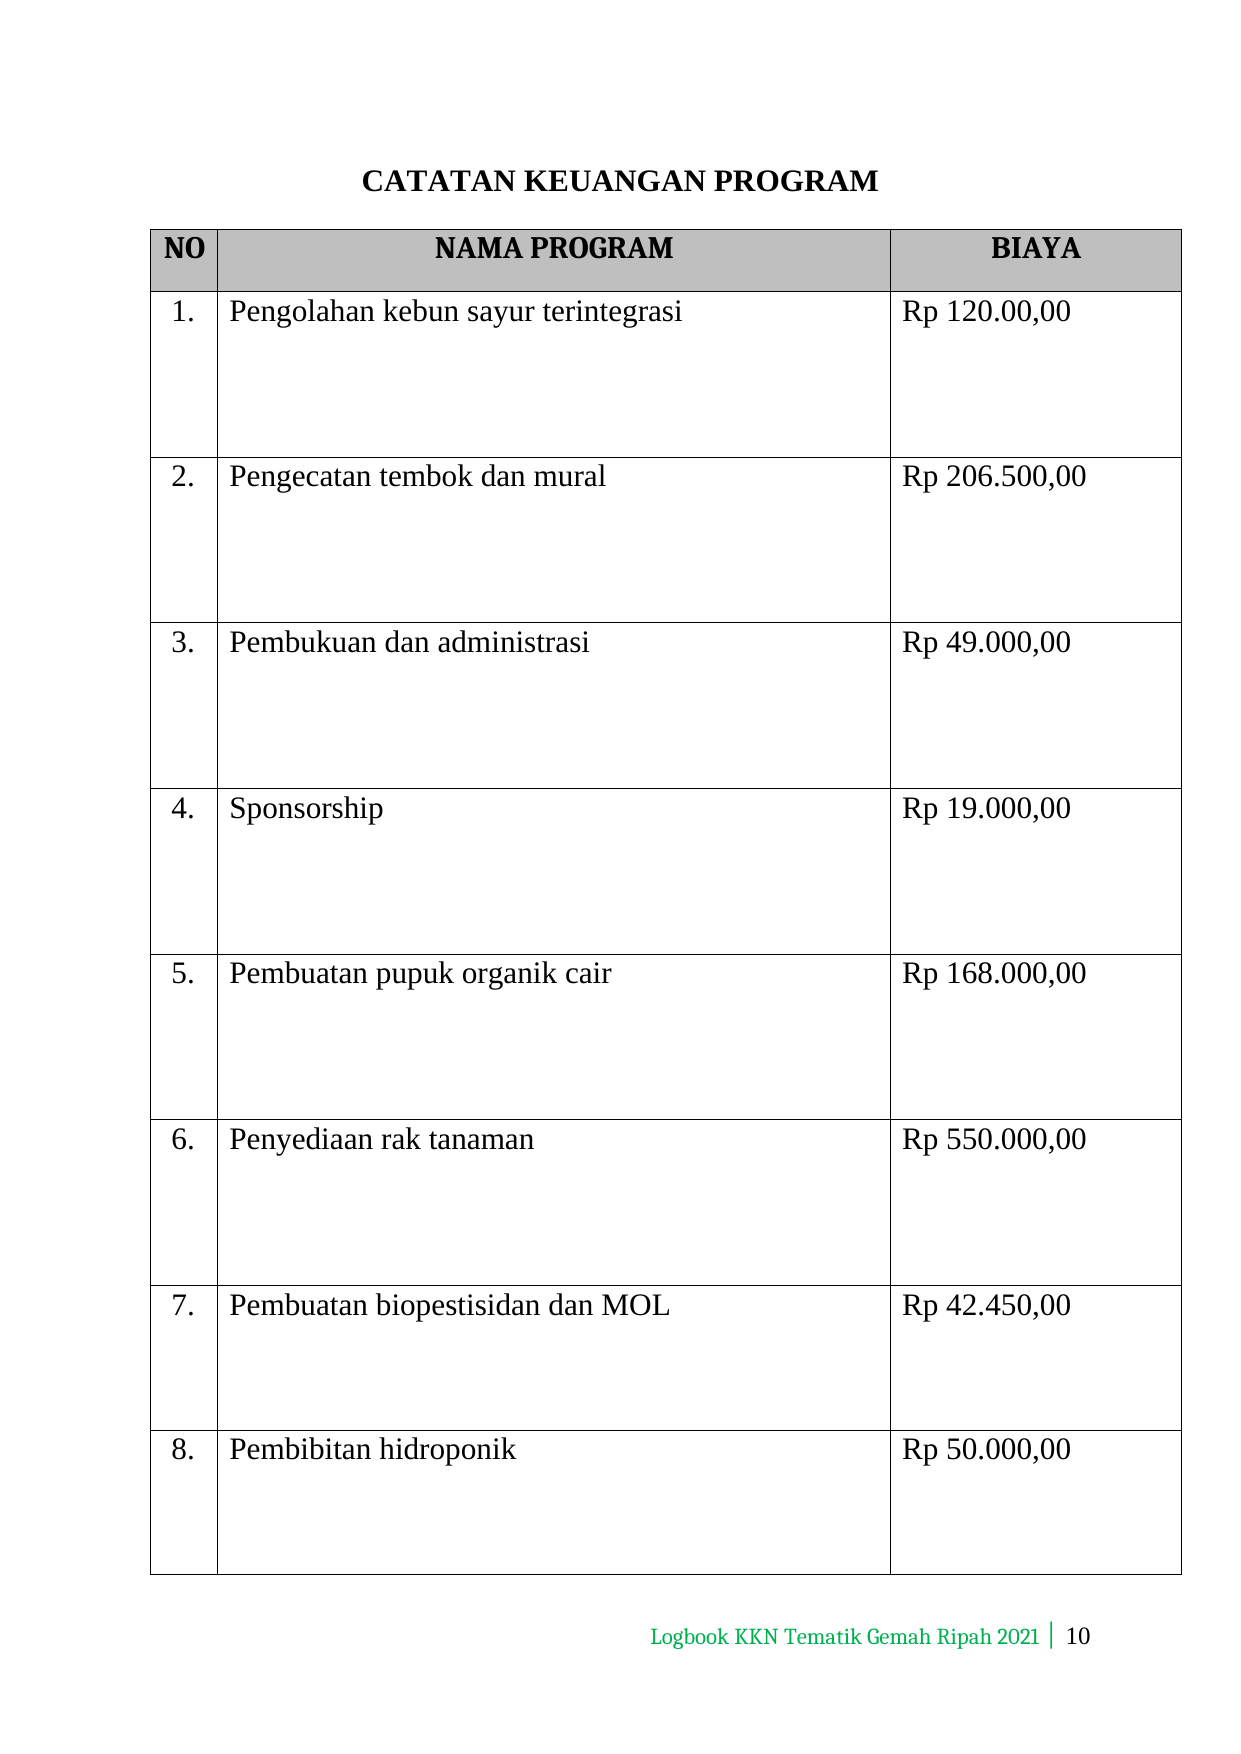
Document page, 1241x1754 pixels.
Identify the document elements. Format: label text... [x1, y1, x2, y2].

table_cell Penyediaan rak tanaman [218, 1120, 890, 1285]
table_cell Rp 206.500,00 [891, 458, 1181, 622]
table_cell [151, 623, 217, 788]
table_header NO [151, 230, 217, 291]
table_cell Pembibitan hidroponik [218, 1431, 890, 1574]
table_cell Rp 42.450,00 [891, 1286, 1181, 1429]
table_cell Rp 50.000,00 [891, 1431, 1181, 1574]
table_cell Pengolahan kebun sayur terintegrasi [218, 292, 890, 457]
table_header NAMA PROGRAM [218, 230, 890, 291]
table_cell Pembuatan pupuk organik cair [218, 955, 890, 1119]
table_cell Sponsorship [218, 789, 890, 953]
subtitle CATATAN KEUANGAN PROGRAM [150, 162, 1090, 198]
table_header BIAYA [891, 230, 1181, 291]
table_cell Rp 49.000,00 [891, 623, 1181, 788]
table_cell [151, 1120, 217, 1285]
table_cell Rp 550.000,00 [891, 1120, 1181, 1285]
table_cell [151, 292, 217, 457]
table_cell Pembuatan biopestisidan dan MOL [218, 1286, 890, 1429]
table_cell [151, 955, 217, 1119]
table_cell Pembukuan dan administrasi [218, 623, 890, 788]
table_cell [151, 1286, 217, 1429]
table_cell Rp 19.000,00 [891, 789, 1181, 953]
table_cell Rp 168.000,00 [891, 955, 1181, 1119]
table_cell Pengecatan tembok dan mural [218, 458, 890, 622]
table_cell [151, 458, 217, 622]
table_cell [151, 1431, 217, 1574]
table_cell [151, 789, 217, 953]
table_cell Rp 120.00,00 [891, 292, 1181, 457]
